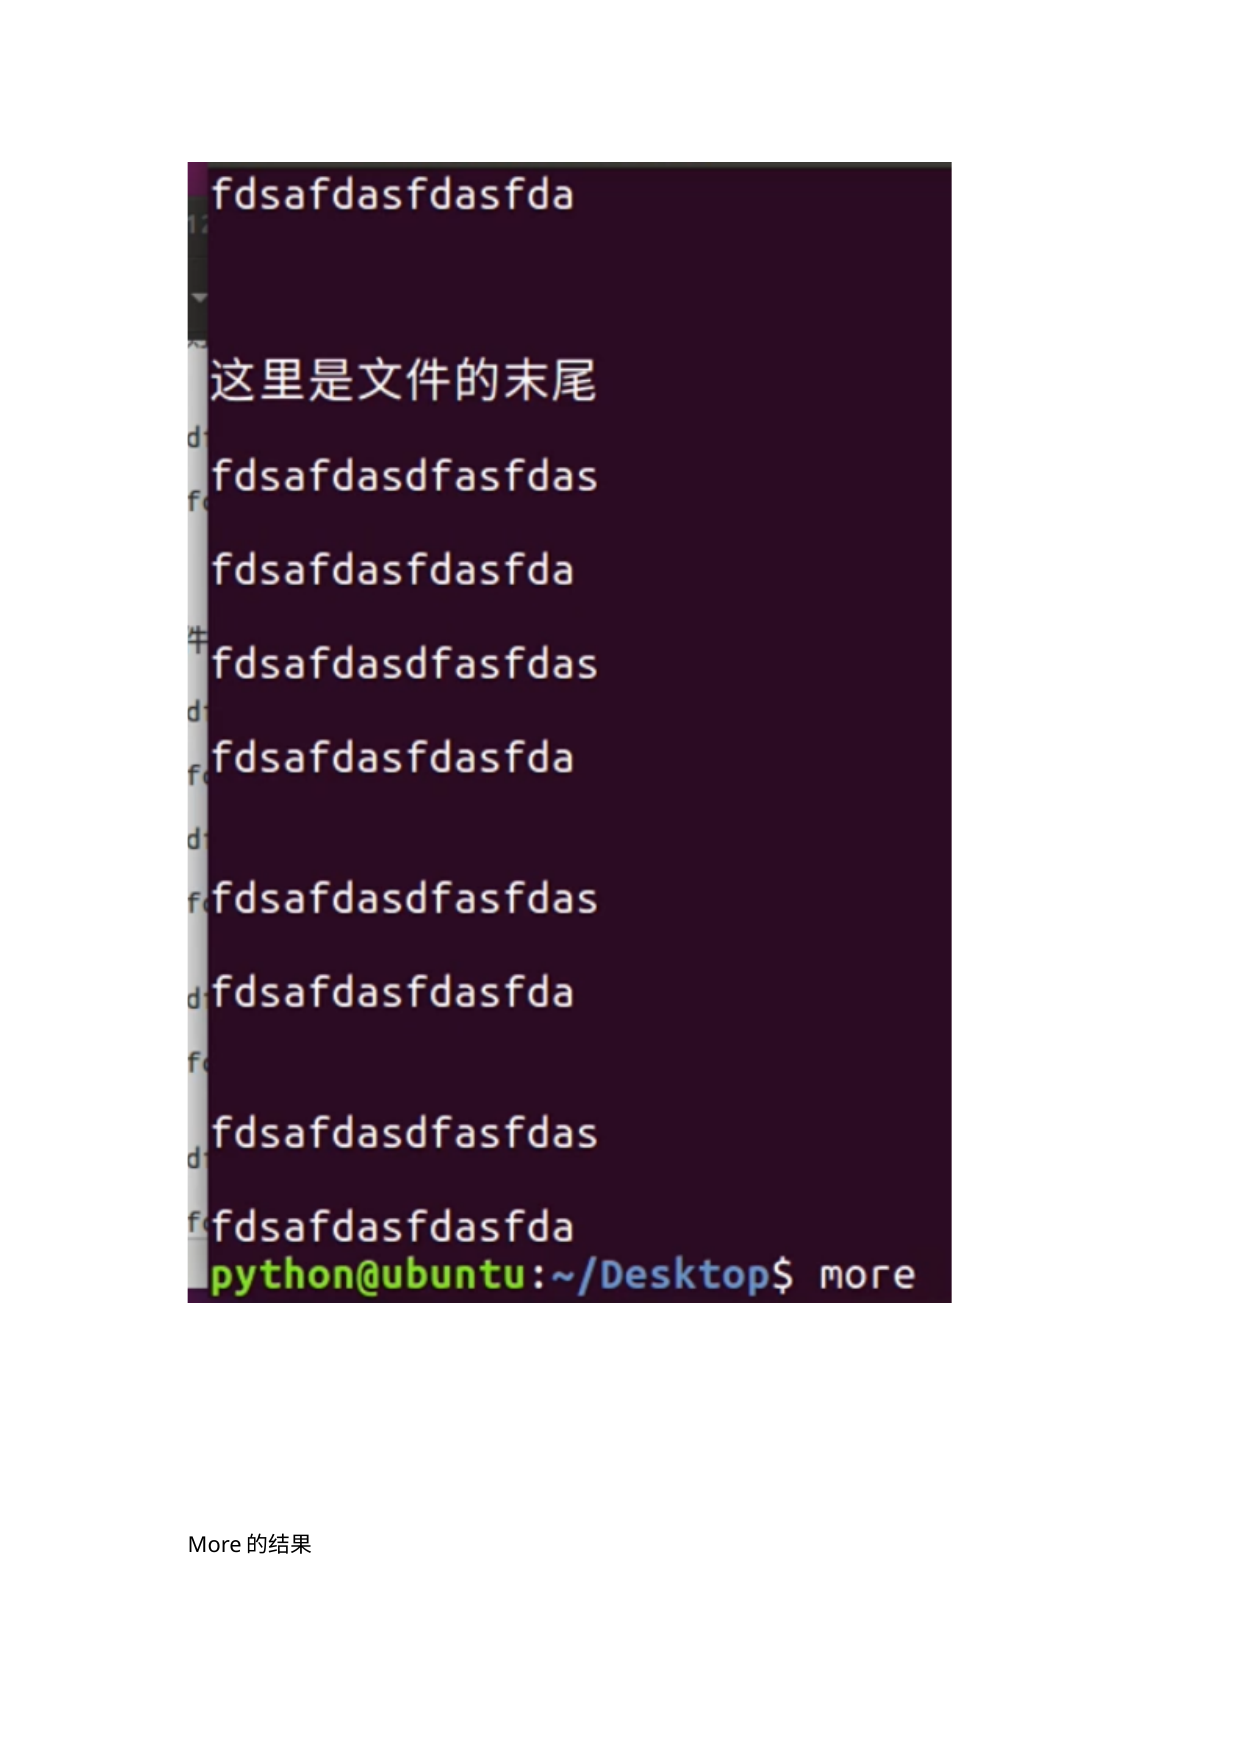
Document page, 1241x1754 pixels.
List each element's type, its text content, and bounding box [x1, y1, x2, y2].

picture [187, 162, 952, 1303]
text More的结果 [187, 1527, 1053, 1559]
